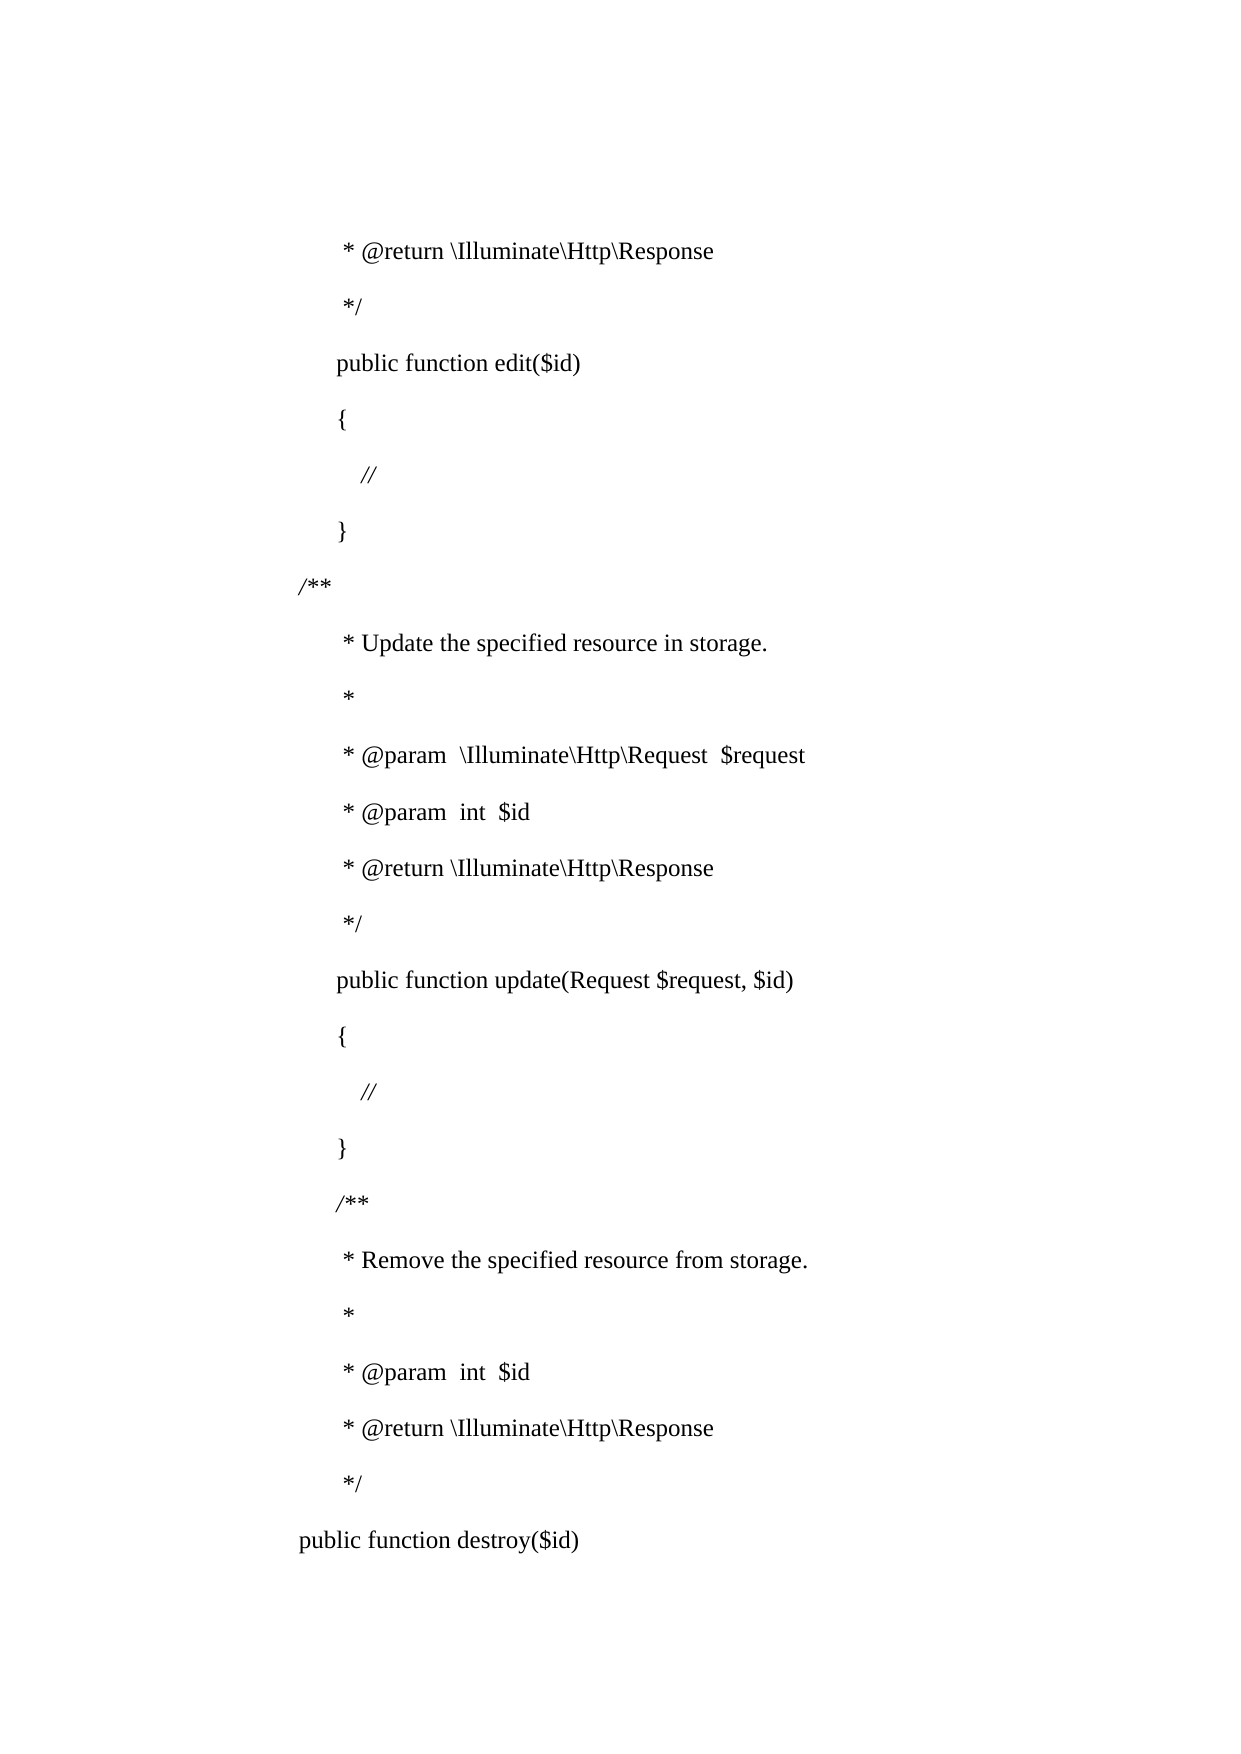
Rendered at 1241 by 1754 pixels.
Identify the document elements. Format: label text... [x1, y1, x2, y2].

subtitle // [311, 460, 1063, 489]
subtitle /** [311, 1189, 1063, 1218]
subtitle public function destroy($id) [274, 1525, 1063, 1554]
subtitle } [311, 516, 1063, 545]
subtitle /** [274, 572, 1063, 601]
subtitle * [311, 1301, 1063, 1330]
subtitle * Remove the specified resource from storage. [311, 1245, 1063, 1274]
subtitle * @return \Illuminate\Http\Response [311, 236, 1063, 265]
subtitle * @return \Illuminate\Http\Response [311, 1413, 1063, 1442]
subtitle */ [311, 1469, 1063, 1498]
subtitle * @param int $id [311, 797, 1063, 825]
subtitle * [311, 684, 1063, 713]
subtitle { [311, 404, 1063, 433]
subtitle * Update the specified resource in storage. [311, 628, 1063, 657]
subtitle * @return \Illuminate\Http\Response [311, 853, 1063, 881]
subtitle } [311, 1133, 1063, 1162]
subtitle // [311, 1077, 1063, 1106]
subtitle * @param \Illuminate\Http\Request $request [311, 741, 1063, 769]
subtitle { [311, 1021, 1063, 1049]
subtitle public function edit($id) [311, 348, 1063, 377]
subtitle */ [311, 292, 1063, 321]
subtitle */ [311, 909, 1063, 937]
subtitle * @param int $id [311, 1357, 1063, 1386]
subtitle public function update(Request $request, $id) [311, 965, 1063, 993]
